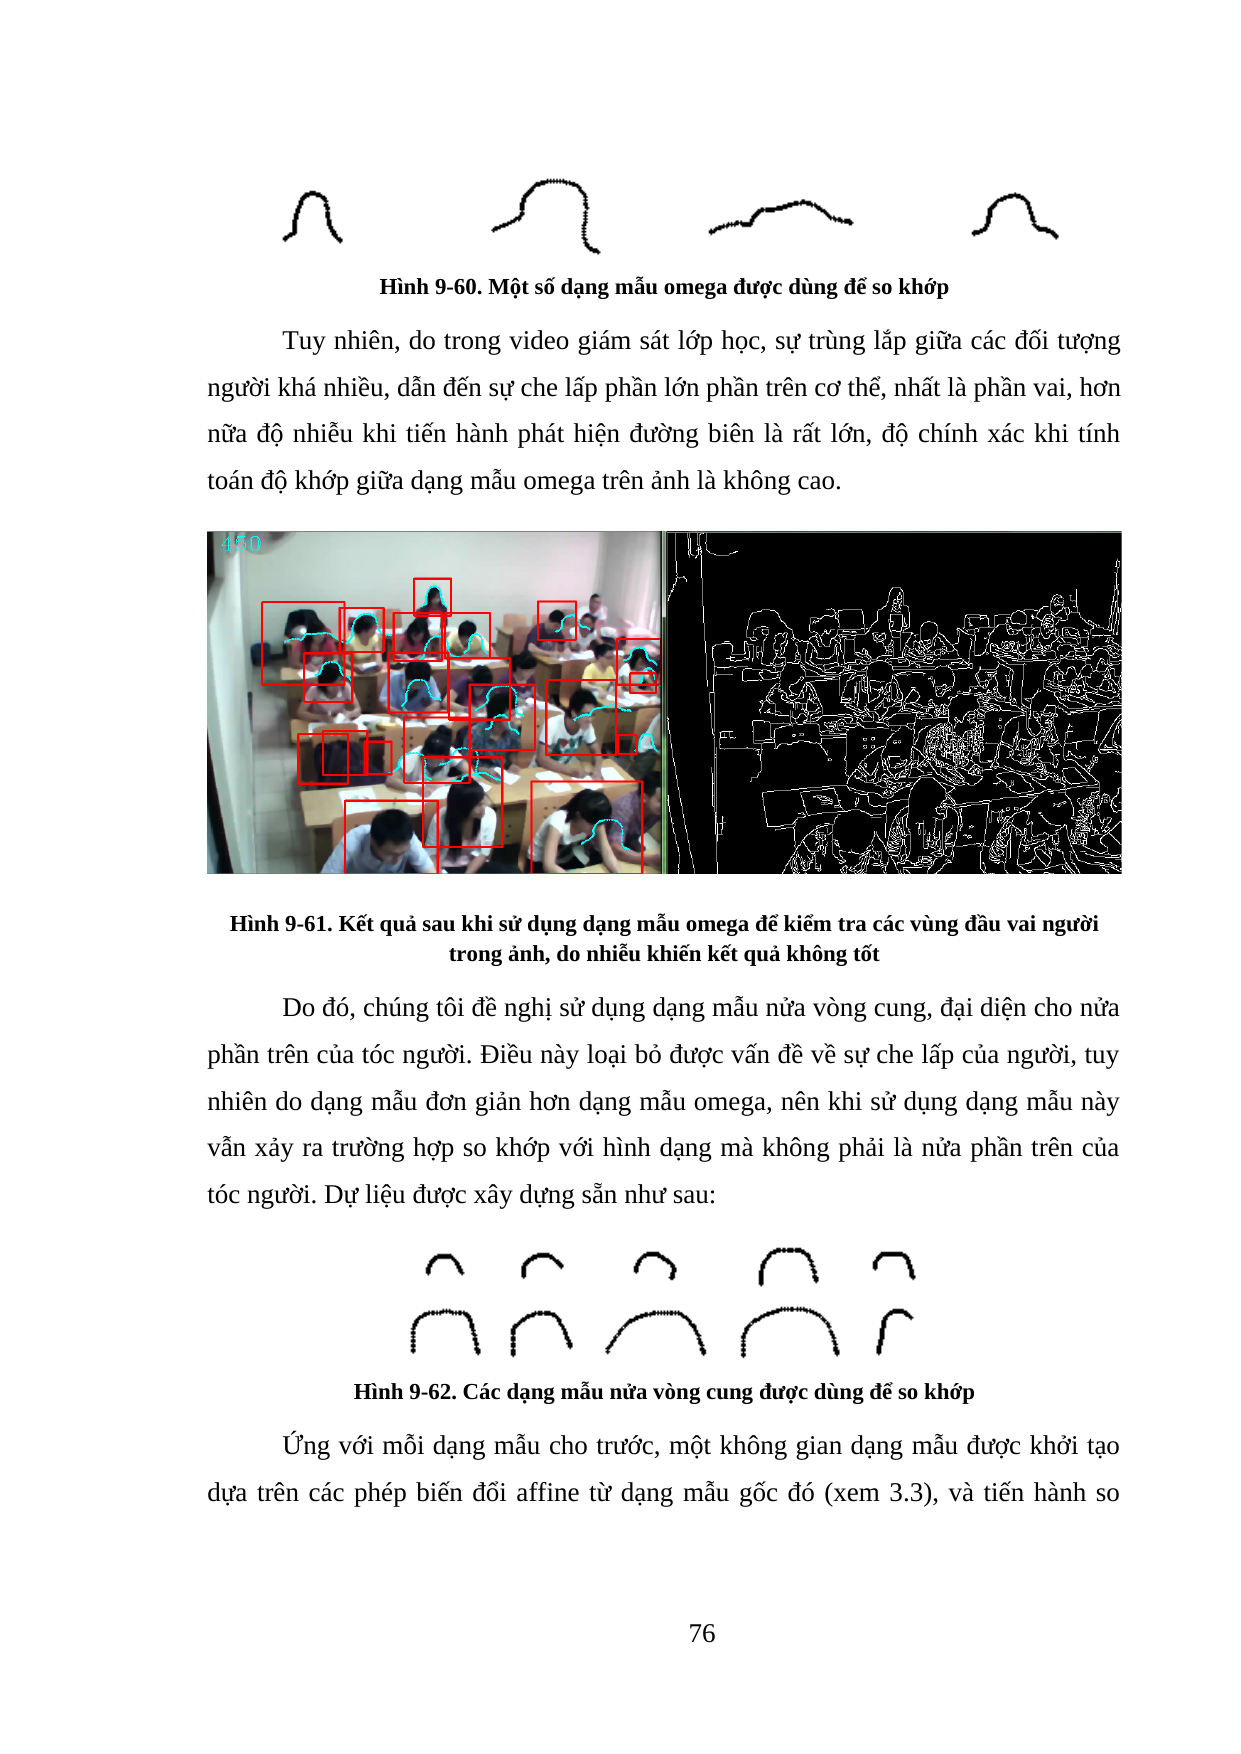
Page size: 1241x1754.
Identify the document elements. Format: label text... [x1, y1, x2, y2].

picture [736, 1304, 843, 1363]
picture [870, 1249, 919, 1285]
table_header [588, 1245, 723, 1305]
table_header [196, 177, 430, 273]
picture [756, 1245, 822, 1290]
picture [280, 188, 346, 247]
table_header [855, 1245, 933, 1305]
picture [408, 1306, 484, 1362]
picture [872, 1306, 917, 1362]
table_header [496, 1245, 588, 1305]
table_cell [395, 1305, 496, 1378]
picture [970, 191, 1062, 243]
picture [490, 177, 604, 258]
text Do đó, chúng tôi đề nghị sử dụng dạng mẫu nửa vòng cung, đại diện cho nửa phần trên của tóc người. Điều này loại bỏ được vấn đề về sự che lấp của người, tuy nhiên do dạng mẫu đơn giản hơn dạng mẫu omega, nên khi sử dụng dạng mẫu này vẫn xảy ra trường hợp so khớp với hình dạng mà không phải là nửa phần trên của tóc người. Dự liệu được xây dựng sẵn như sau: [207, 991, 1122, 1209]
picture [423, 1251, 468, 1279]
table_cell [496, 1305, 588, 1378]
picture [601, 1306, 711, 1361]
picture [706, 198, 857, 237]
table_header [664, 177, 899, 273]
picture [207, 531, 1122, 874]
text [207, 1429, 1122, 1507]
table_header [723, 1245, 855, 1305]
table_header [899, 177, 1133, 273]
table_cell [588, 1305, 723, 1378]
table_cell [723, 1305, 855, 1378]
table_cell [855, 1305, 933, 1378]
picture [517, 1251, 567, 1284]
table_header [395, 1245, 496, 1305]
table_header [430, 177, 664, 273]
picture [631, 1249, 680, 1285]
picture [508, 1309, 576, 1359]
text Tuy nhiên, do trong video giám sát lớp học, sự trùng lắp giữa các đối tượng người khá nhiều, dẫn đến sự che lấp phần lớn phần trên cơ thể, nhất là phần vai, hơn nữa độ nhiễu khi tiến hành phát hiện đường biên là rất lớn, độ chính xác khi tính toán độ khớp giữa dạng mẫu omega trên ảnh là không cao. [207, 324, 1122, 495]
